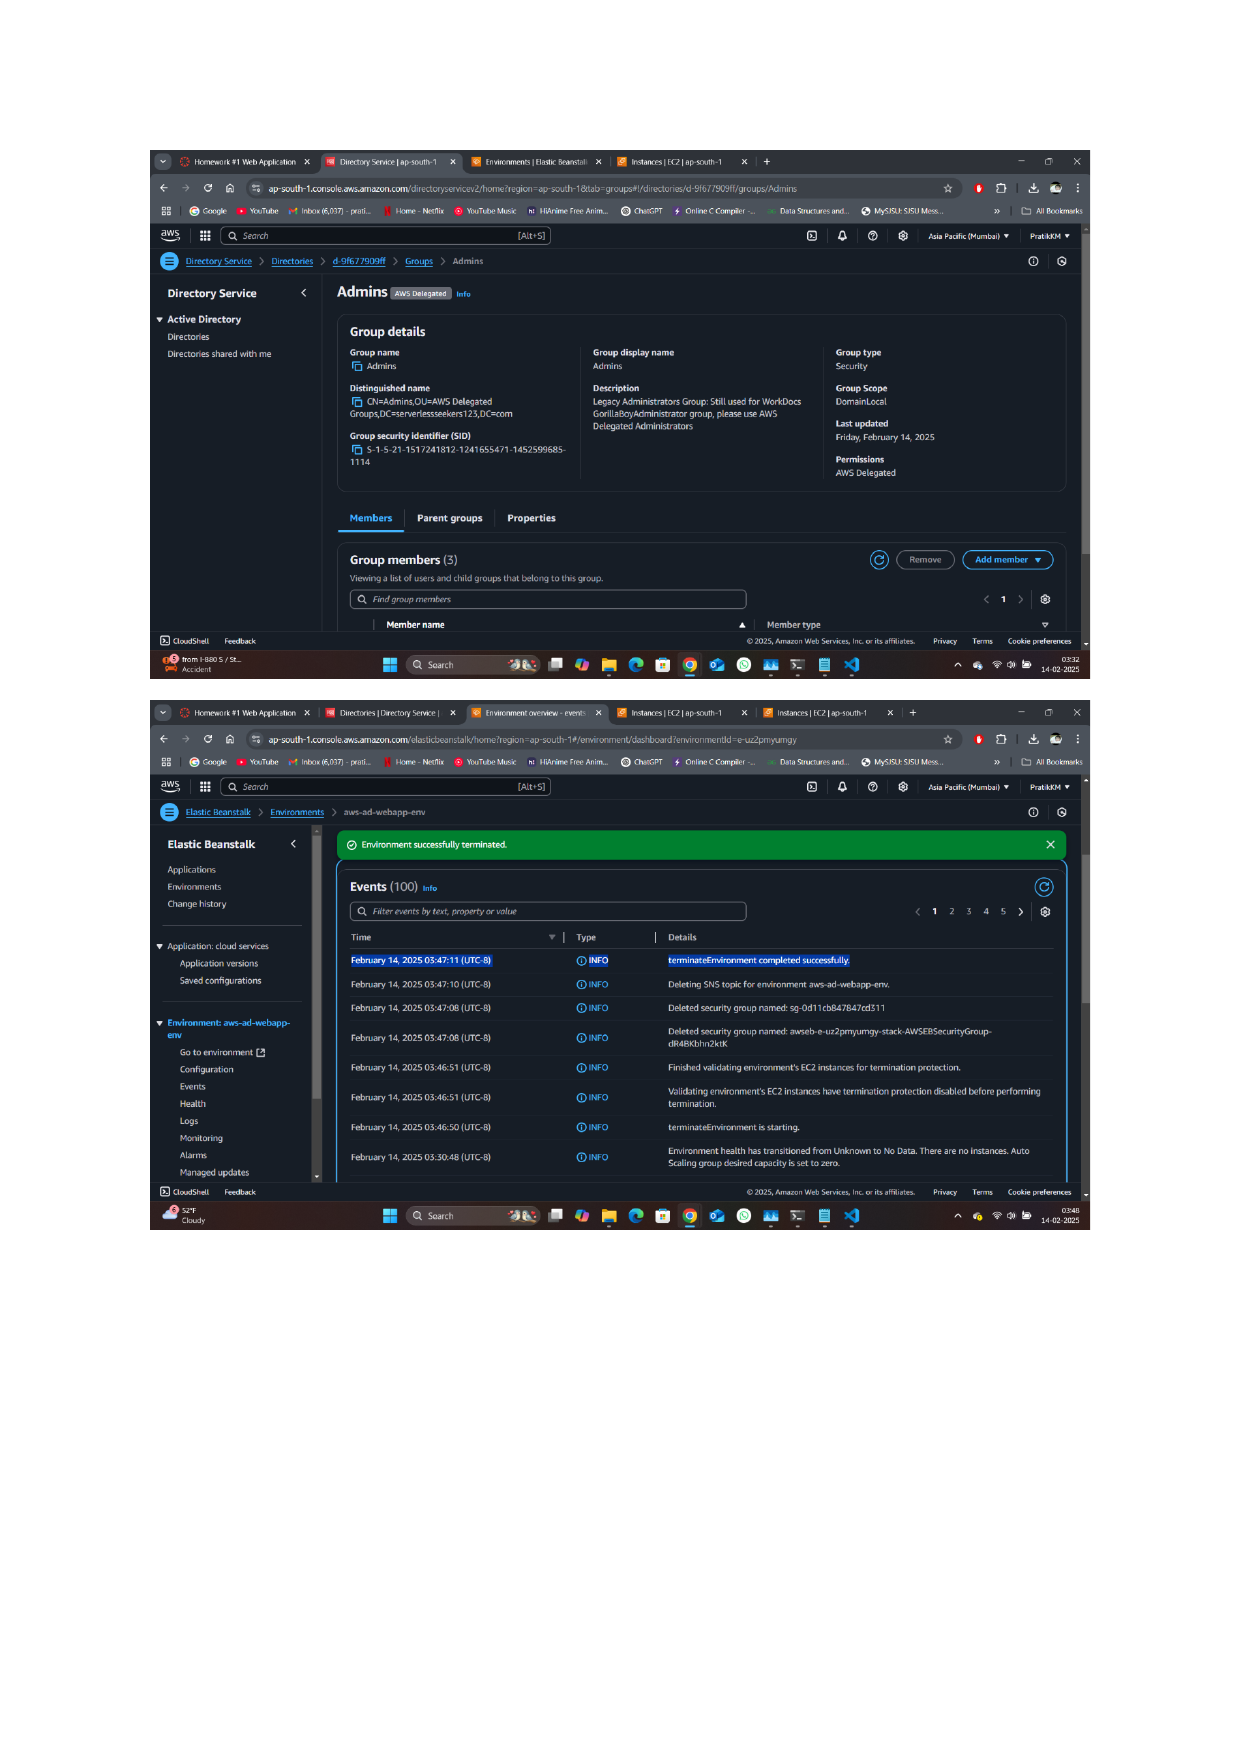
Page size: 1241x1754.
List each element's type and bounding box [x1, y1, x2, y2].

picture [150, 700, 1091, 1230]
picture [150, 150, 1091, 679]
